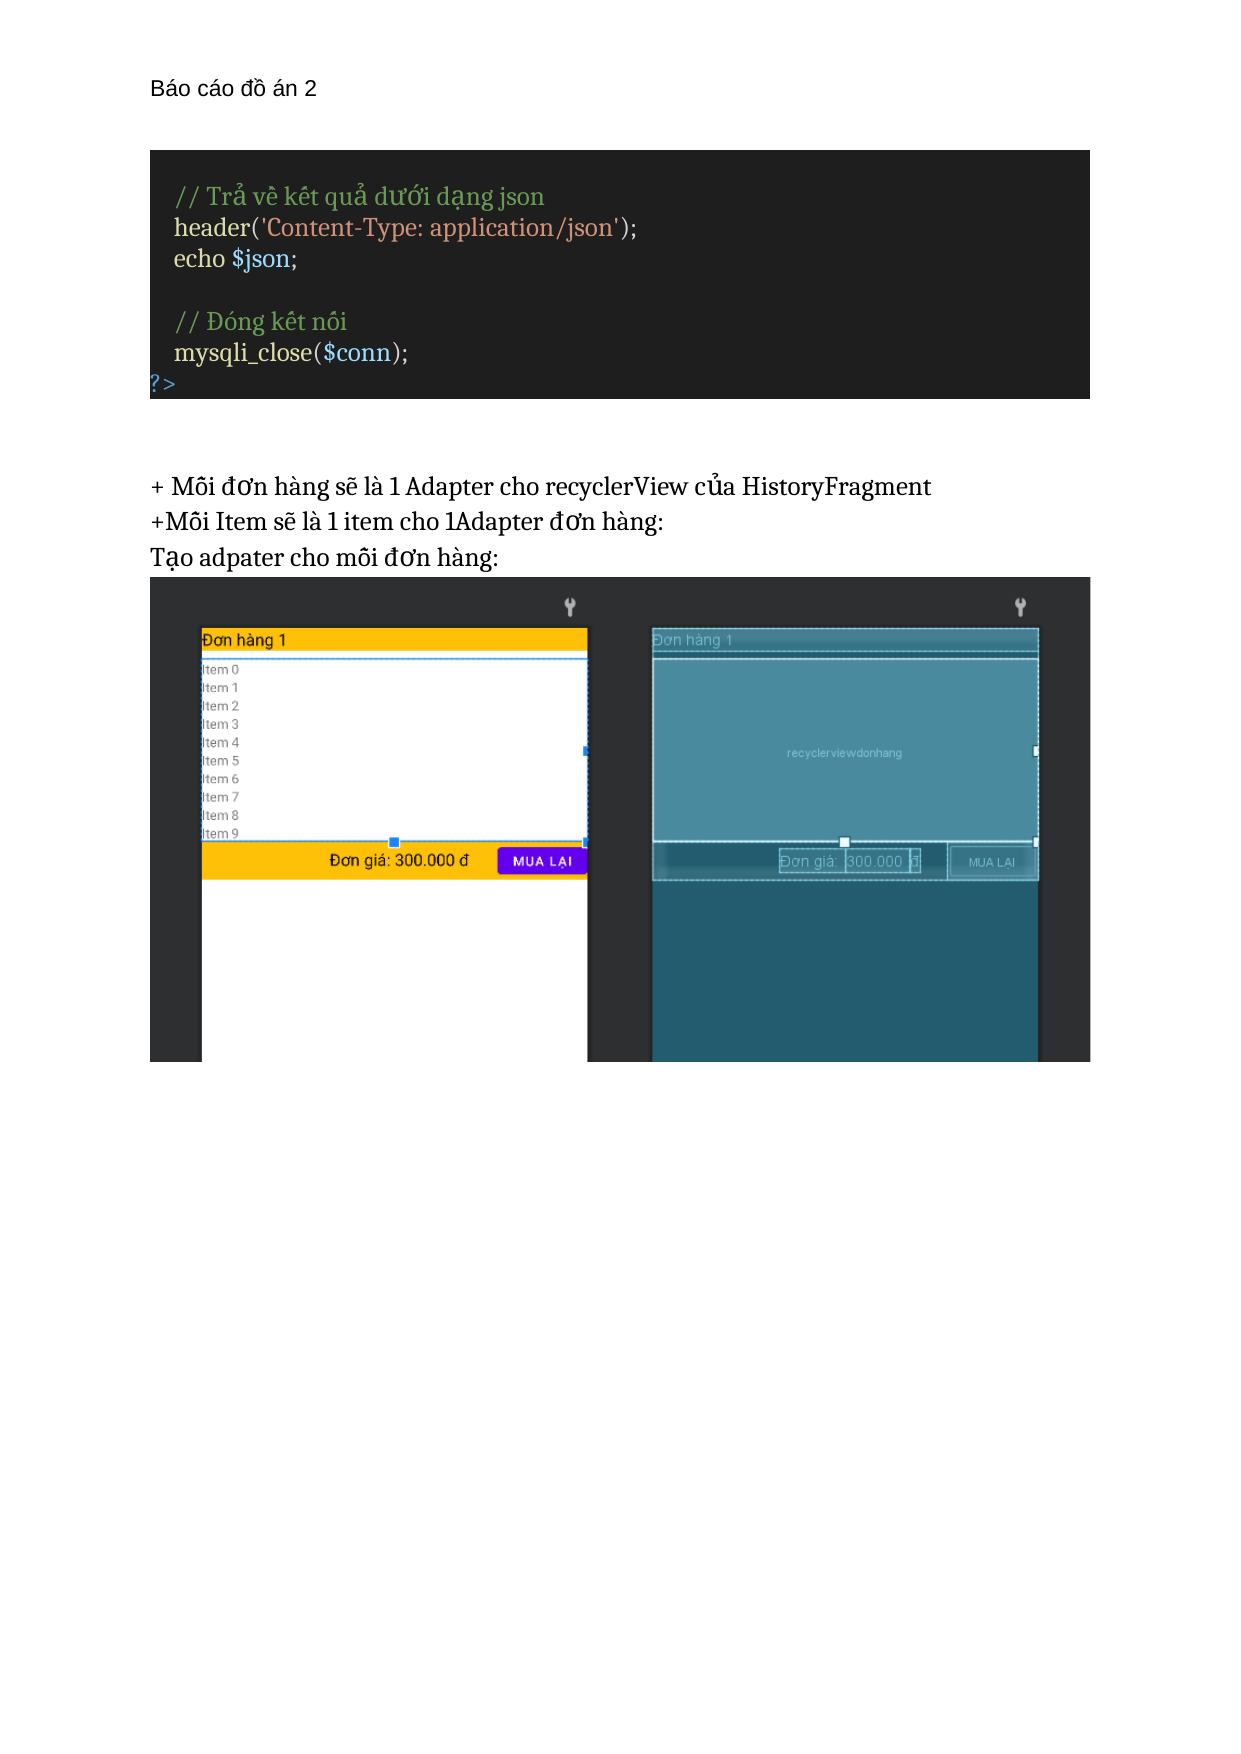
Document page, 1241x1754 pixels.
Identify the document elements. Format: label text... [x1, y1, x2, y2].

picture [150, 577, 1091, 1062]
text Tạo adpater cho mỗi đơn hàng: [150, 542, 1090, 573]
text mysqli_close($conn); [150, 337, 1090, 368]
text echo $json; [150, 243, 1090, 274]
text +Mỗi Item sẽ là 1 item cho 1Adapter đơn hàng: [150, 506, 1090, 537]
text // Trả về kết quả dưới dạng json [150, 181, 1090, 212]
text + Mỗi đơn hàng sẽ là 1 Adapter cho recyclerView của HistoryFragment [150, 471, 1090, 502]
text // Đóng kết nối [150, 306, 1090, 337]
text ?> [150, 368, 1090, 399]
text header('Content-Type: application/json'); [150, 212, 1090, 243]
